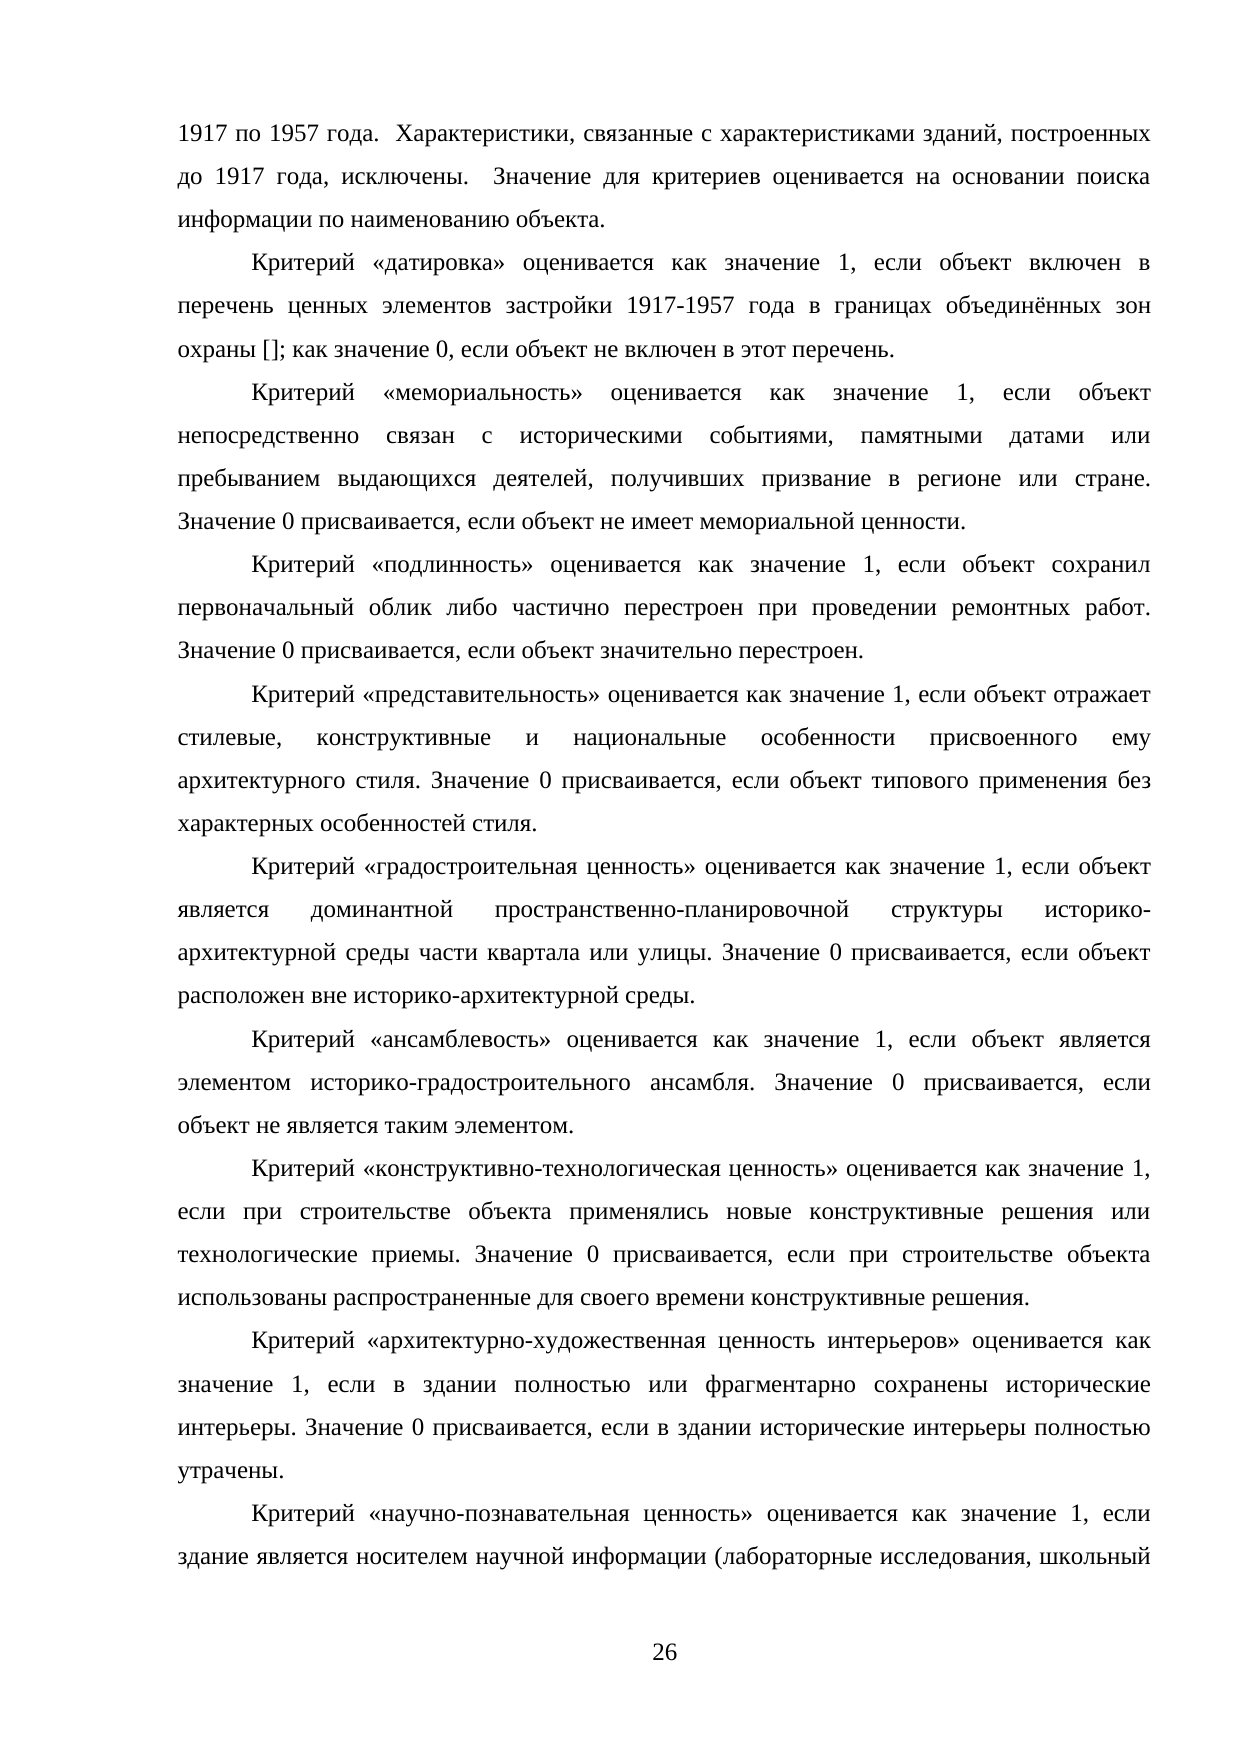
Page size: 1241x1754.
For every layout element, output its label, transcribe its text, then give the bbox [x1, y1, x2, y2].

text Критерий «представительность» оценивается как значение 1, если объект отражает стилевые, конструктивные и национальные особенности присвоенного ему архитектурного стиля. Значение 0 присваивается, если объект типового применения без характерных особенностей стиля. [177, 679, 1152, 837]
text Критерий «ансамблевость» оценивается как значение 1, если объект является элементом историко-градостроительного ансамбля. Значение 0 присваивается, если объект не является таким элементом. [177, 1024, 1152, 1139]
text Критерий «датировка» оценивается как значение 1, если объект включен в перечень ценных элементов застройки 1917-1957 года в границах объединённых зон охраны []; как значение 0, если объект не включен в этот перечень. [177, 247, 1152, 362]
text Критерий «конструктивно-технологическая ценность» оценивается как значение 1, если при строительстве объекта применялись новые конструктивные решения или технологические приемы. Значение 0 присваивается, если при строительстве объекта использованы распространенные для своего времени конструктивные решения. [177, 1153, 1152, 1311]
text Критерий «подлинность» оценивается как значение 1, если объект сохранил первоначальный облик либо частично перестроен при проведении ремонтных работ. Значение 0 присваивается, если объект значительно перестроен. [177, 549, 1152, 664]
text Критерий «градостроительная ценность» оценивается как значение 1, если объект является доминантной пространственно-планировочной структуры историко-архитектурной среды части квартала или улицы. Значение 0 присваивается, если объект расположен вне историко-архитектурной среды. [177, 851, 1152, 1009]
text Критерий «мемориальность» оценивается как значение 1, если объект непосредственно связан с историческими событиями, памятными датами или пребыванием выдающихся деятелей, получивших призвание в регионе или стране. Значение 0 присваивается, если объект не имеет мемориальной ценности. [177, 377, 1152, 535]
text Критерий «архитектурно-художественная ценность интерьеров» оценивается как значение 1, если в здании полностью или фрагментарно сохранены исторические интерьеры. Значение 0 присваивается, если в здании исторические интерьеры полностью утрачены. [177, 1326, 1152, 1484]
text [177, 118, 1152, 233]
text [177, 1498, 1152, 1570]
